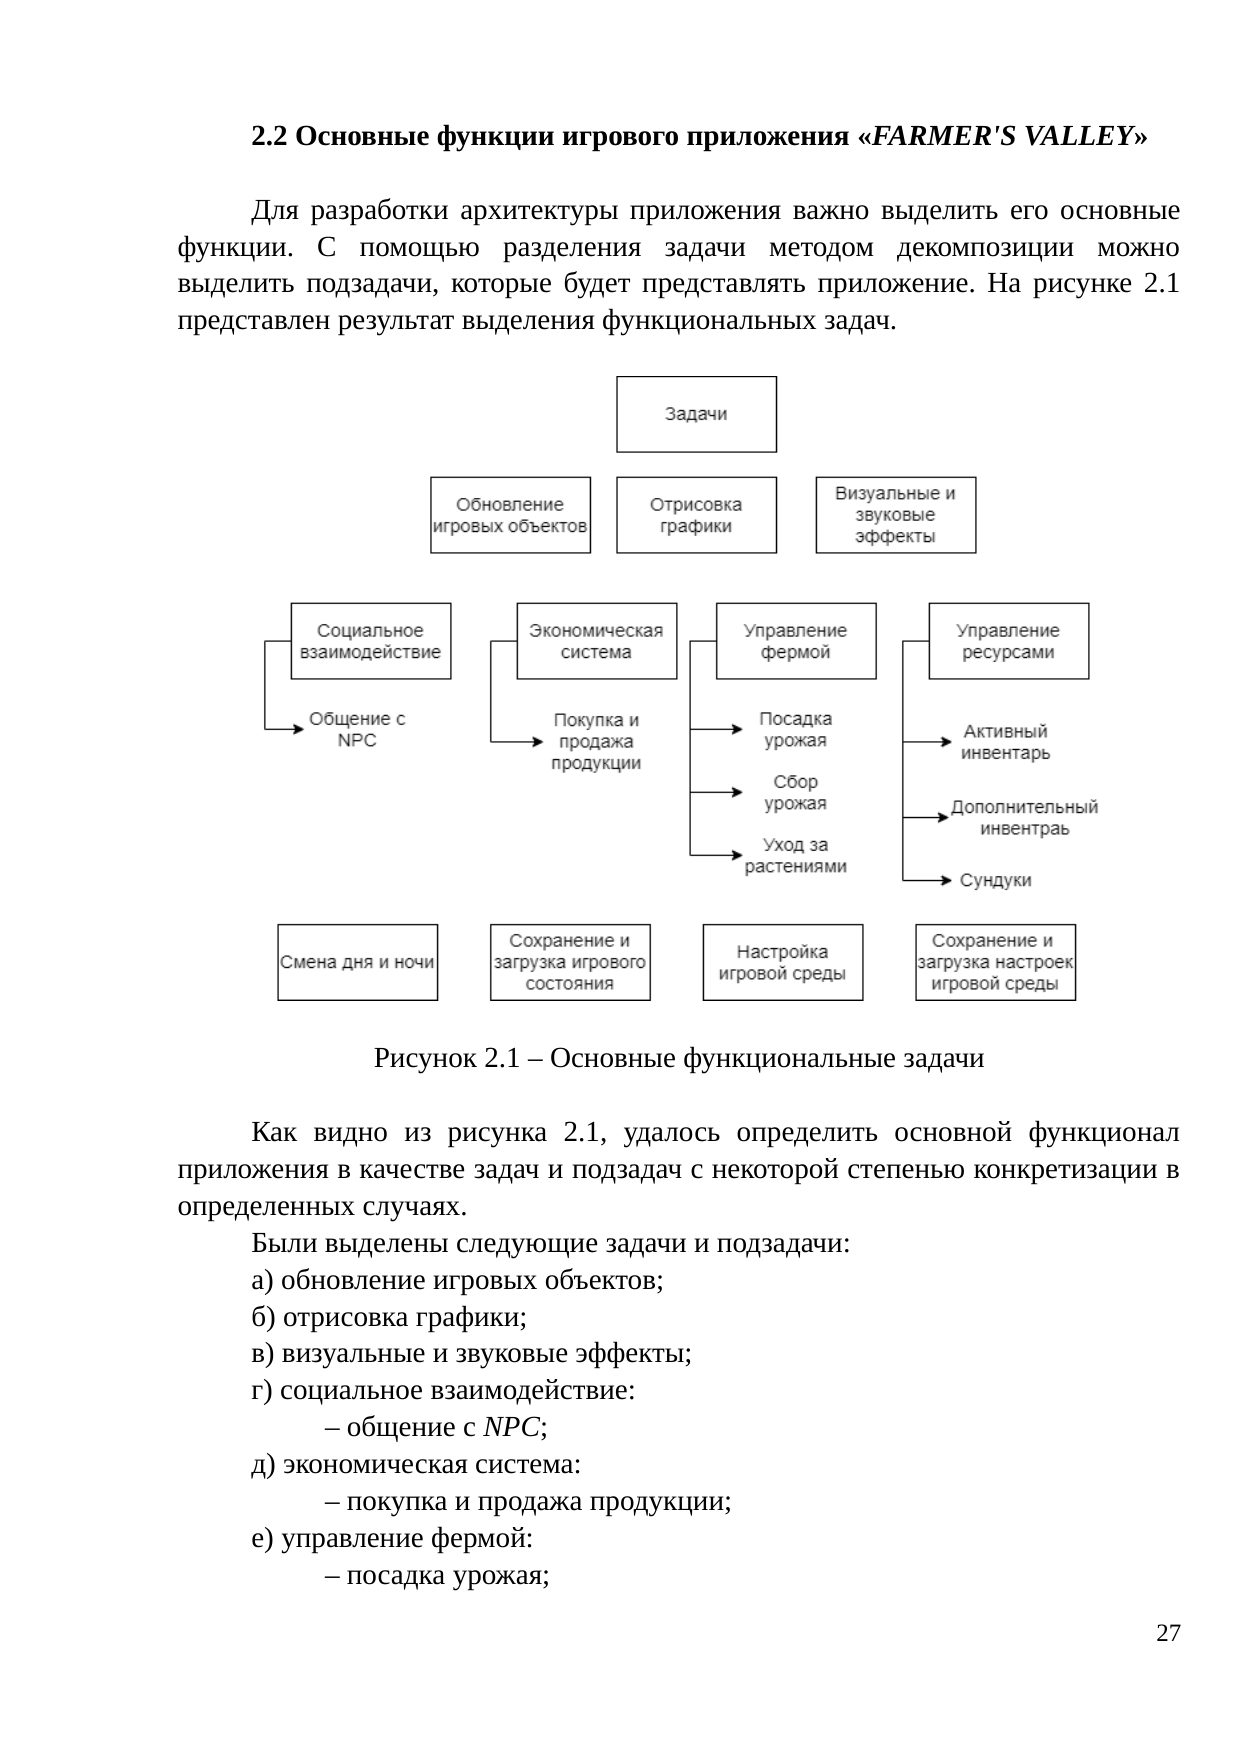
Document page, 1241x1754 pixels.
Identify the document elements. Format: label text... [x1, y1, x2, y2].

text – покупка и продажа продукции; [177, 1483, 1181, 1517]
text в) визуальные и звуковые эффекты; [177, 1336, 1181, 1369]
text Как видно из рисунка 2.1, удалось определить основной функционал приложения в качестве задач и подзадач с некоторой степенью конкретизации в определенных случаях. [177, 1114, 1181, 1222]
text Были выделены следующие задачи и подзадачи: [177, 1225, 1181, 1258]
text Рисунок 2.1 – Основные функциональные задачи [177, 1041, 1181, 1074]
text а) обновление игровых объектов; [177, 1262, 1181, 1295]
text д) экономическая система: [177, 1446, 1181, 1480]
picture [256, 376, 1103, 1001]
text б) отрисовка графики; [177, 1299, 1181, 1332]
text Для разработки архитектуры приложения важно выделить его основные функции. С помощью разделения задачи методом декомпозиции можно выделить подзадачи, которые будет представлять приложение. На рисунке 2.1 представлен результат выделения функциональных задач. [177, 192, 1181, 336]
subtitle 2.2 Основные функции игрового приложения «FARMER'S VALLEY» [177, 118, 1181, 152]
text г) социальное взаимодействие: [177, 1372, 1181, 1406]
text – общение с NPC; [177, 1409, 1181, 1443]
text е) управление фермой: [177, 1520, 1181, 1553]
text – посадка урожая; [177, 1557, 1181, 1590]
